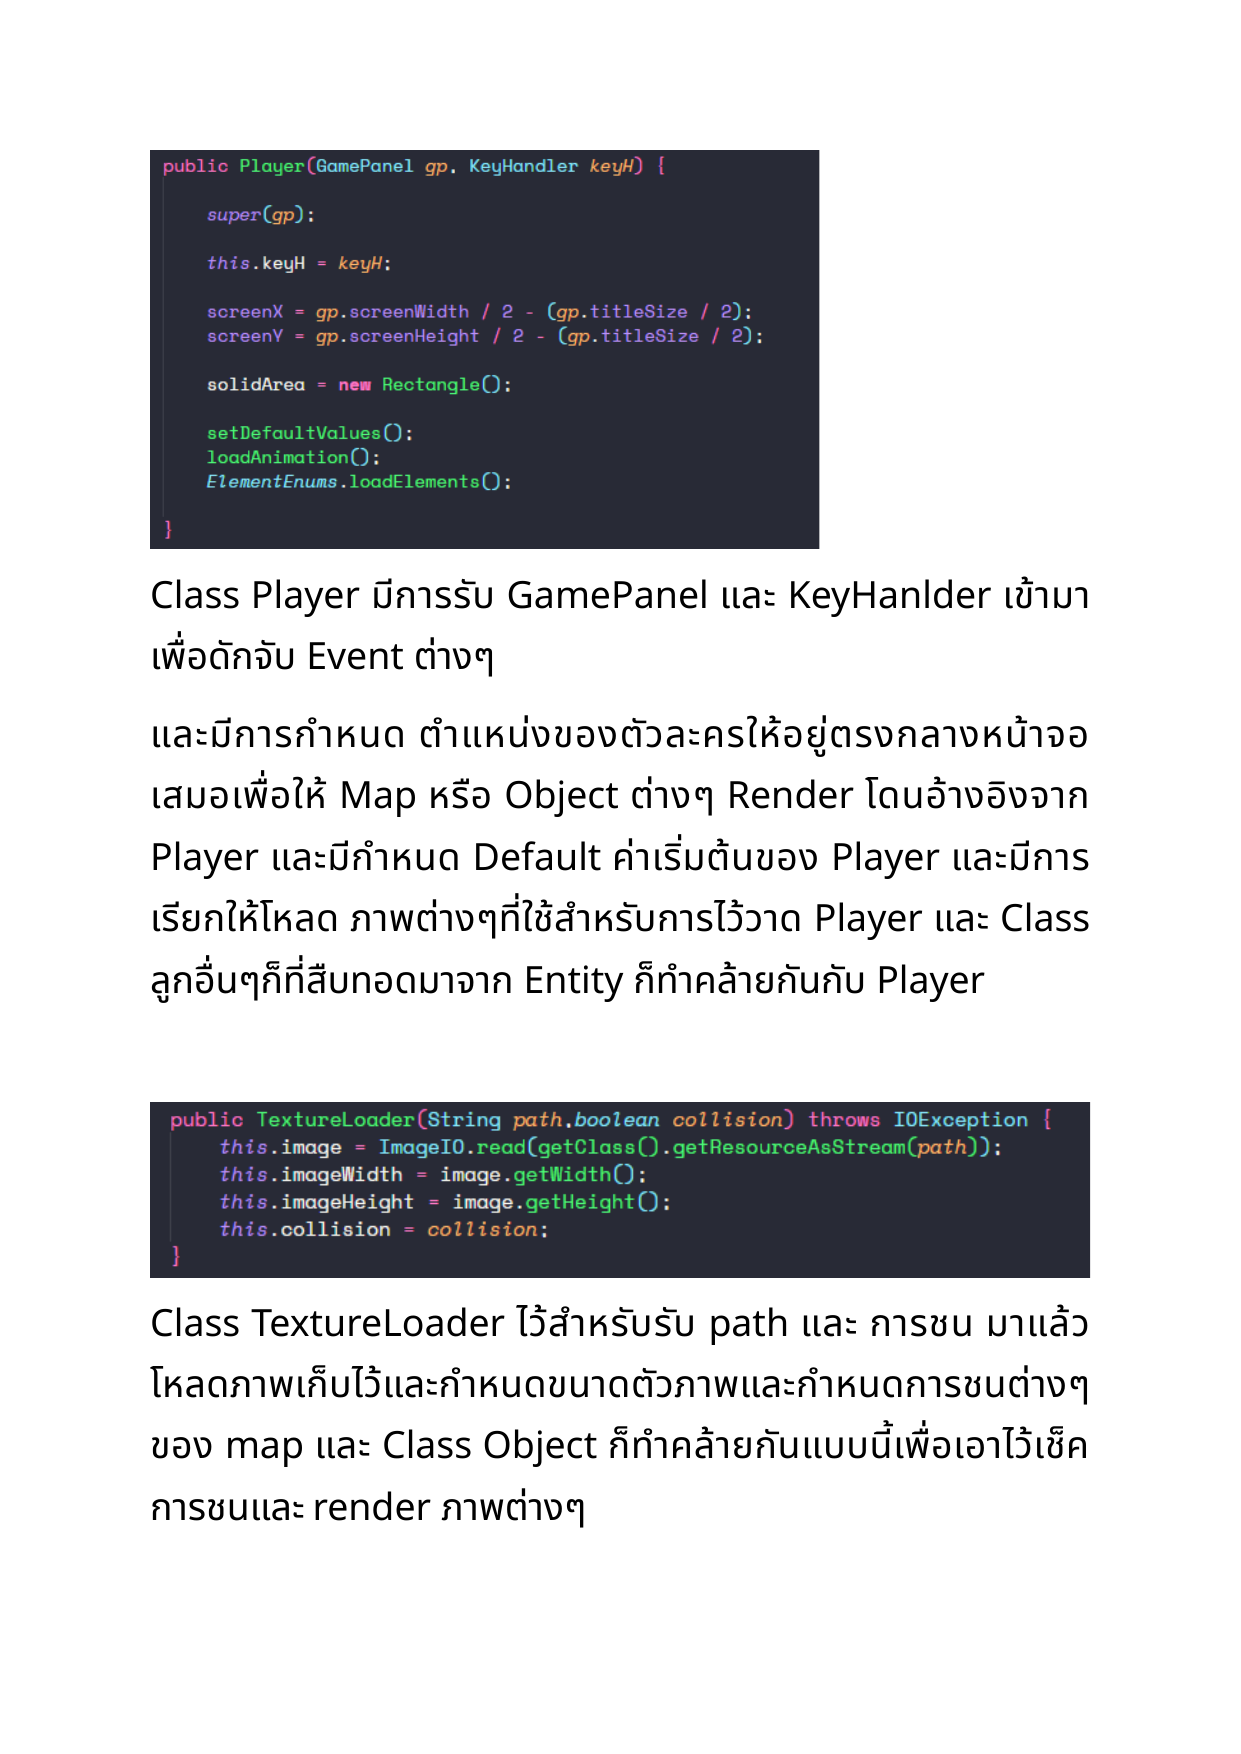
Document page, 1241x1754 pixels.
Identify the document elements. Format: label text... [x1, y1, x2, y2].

text และมีการกำหนด ตำแหน่งของตัวละครให้อยู่ตรงกลางหน้าจอเสมอเพื่อให้ Map หรือ Object ต่างๆ Render โดนอ้างอิงจาก Player และมีกำหนด Default ค่าเริ่มต้นของ Player และมีการเรียกให้โหลด ภาพต่างๆที่ใช้สำหรับการไว้วาด Player และ Class ลูกอื่นๆก็ที่สืบทอดมาจาก Entity ก็ทำคล้ายกันกับ Player [150, 707, 1090, 1010]
text Class Player มีการรับ GamePanel และ KeyHanlder เข้ามาเพื่อดักจับ Event ต่างๆ [150, 568, 1090, 686]
picture [150, 1102, 1091, 1278]
picture [150, 150, 820, 549]
text Class TextureLoader ไว้สำหรับรับ path และ การชน มาแล้วโหลดภาพเก็บไว้และกำหนดขนาดตัวภาพและกำหนดการชนต่างๆของ map และ Class Object ก็ทำคล้ายกันแบบนี้เพื่อเอาไว้เช็คการชนและrender ภาพต่างๆ [150, 1296, 1090, 1537]
